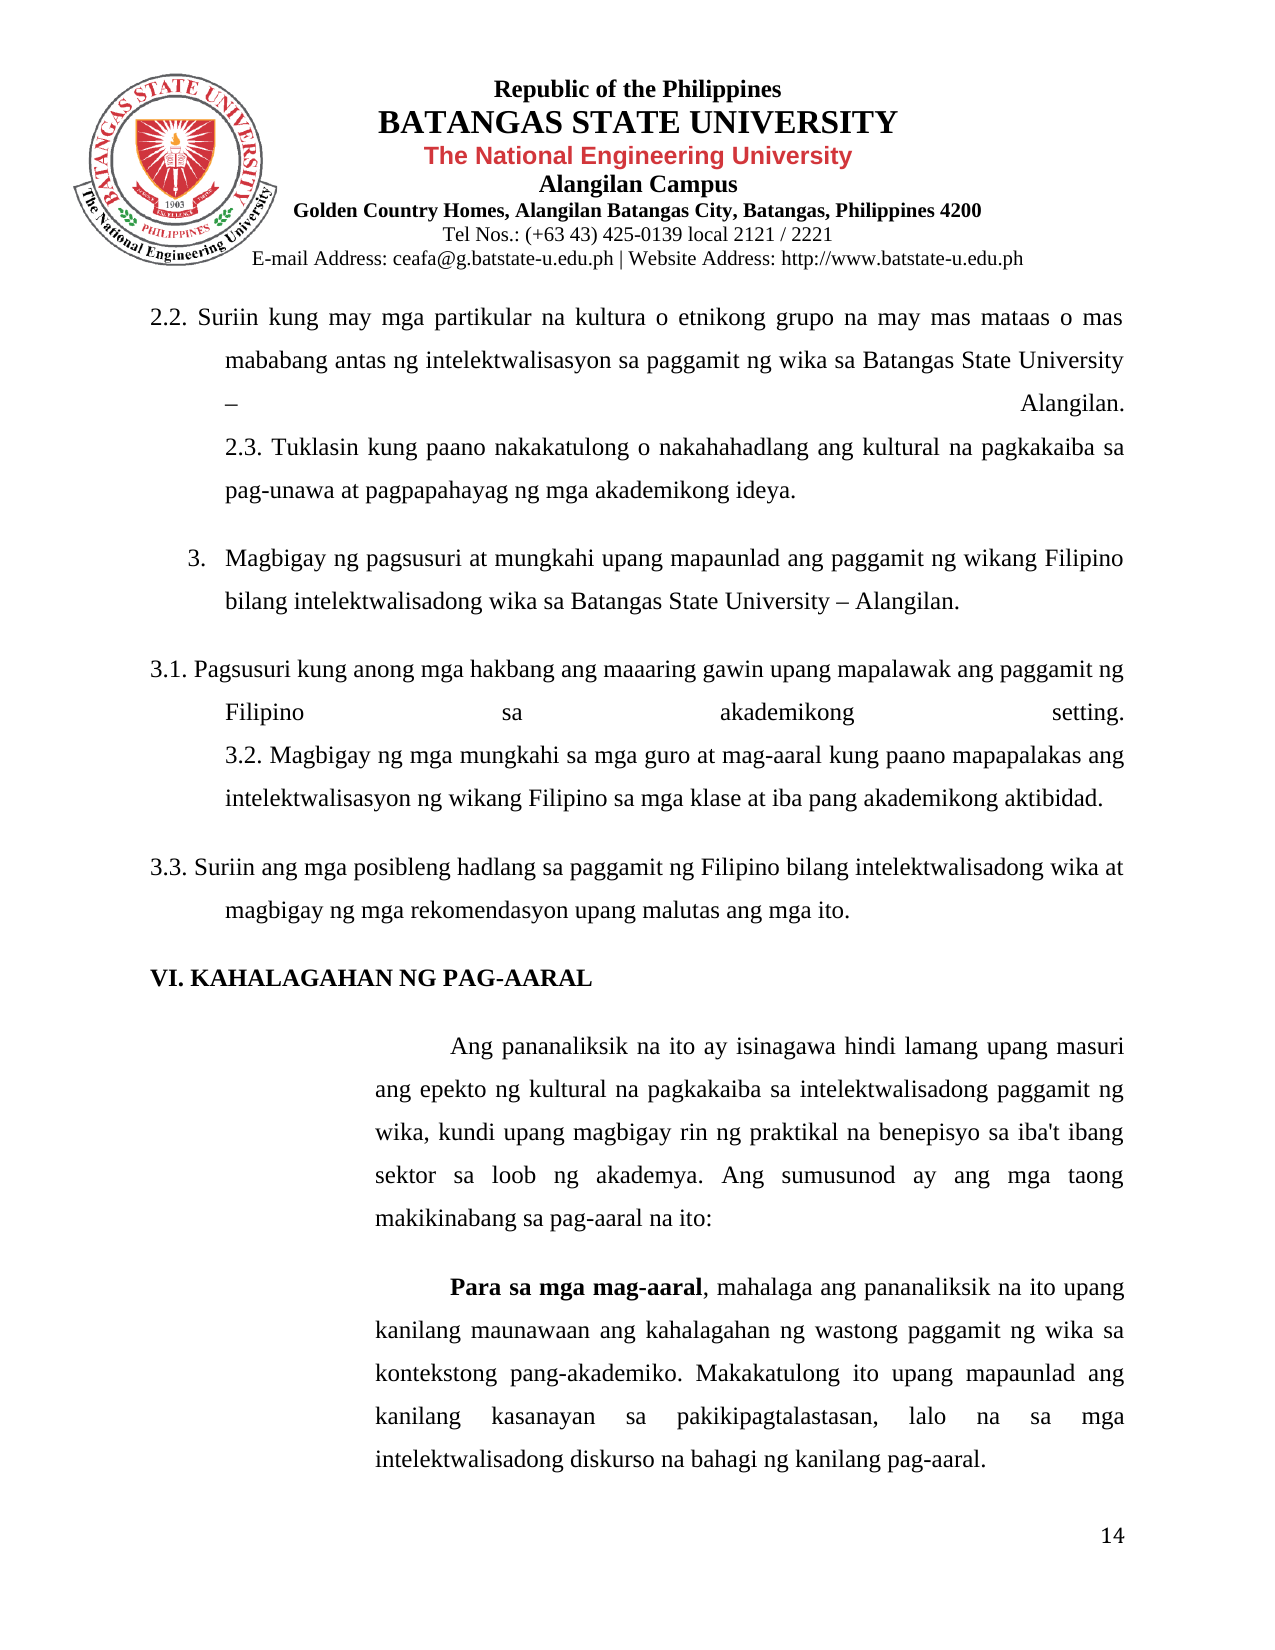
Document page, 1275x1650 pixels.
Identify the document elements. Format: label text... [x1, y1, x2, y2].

text Para sa mga mag-aaral, mahalaga ang pananaliksik na ito upang kanilang maunawaan ang kahalagahan ng wastong paggamit ng wika sa kontekstong pang-akademiko. Makakatulong ito upang mapaunlad ang kanilang kasanayan sa pakikipagtalastasan, lalo na sa mga intelektwalisadong diskurso na bahagi ng kanilang pag-aaral. [375, 1272, 1125, 1473]
list Magbigay ng pagsusuri at mungkahi upang mapaunlad ang paggamit ng wikang Filipino bilang intelektwalisadong wika sa Batangas State University – Alangilan. [187, 543, 1125, 615]
text Ang pananaliksik na ito ay isinagawa hindi lamang upang masuri ang epekto ng kultural na pagkakaiba sa intelektwalisadong paggamit ng wika, kundi upang magbigay rin ng praktikal na benepisyo sa iba't ibang sektor sa loob ng akademya. Ang sumusunod ay ang mga taong makikinabang sa pag-aaral na ito: [375, 1031, 1125, 1232]
subtitle VI. KAHALAGAHAN NG PAG-AARAL [150, 963, 1125, 992]
text 3.3. Suriin ang mga posibleng hadlang sa paggamit ng Filipino bilang intelektwalisadong wika at magbigay ng mga rekomendasyon upang malutas ang mga ito. [150, 852, 1125, 923]
picture [73, 73, 278, 266]
text 2.2. Suriin kung may mga partikular na kultura o etnikong grupo na may mas mataas o mas mababang antas ng intelektwalisasyon sa paggamit ng wika sa Batangas State University – Alangilan. 2.3. Tuklasin kung paano nakakatulong o nakahahadlang ang kultural na pagkakaiba sa pag-unawa at pagpapahayag ng mga akademikong ideya. [150, 302, 1125, 503]
text 3.1. Pagsusuri kung anong mga hakbang ang maaaring gawin upang mapalawak ang paggamit ng Filipino sa akademikong setting. 3.2. Magbigay ng mga mungkahi sa mga guro at mag-aaral kung paano mapapalakas ang intelektwalisasyon ng wikang Filipino sa mga klase at iba pang akademikong aktibidad. [150, 654, 1125, 812]
